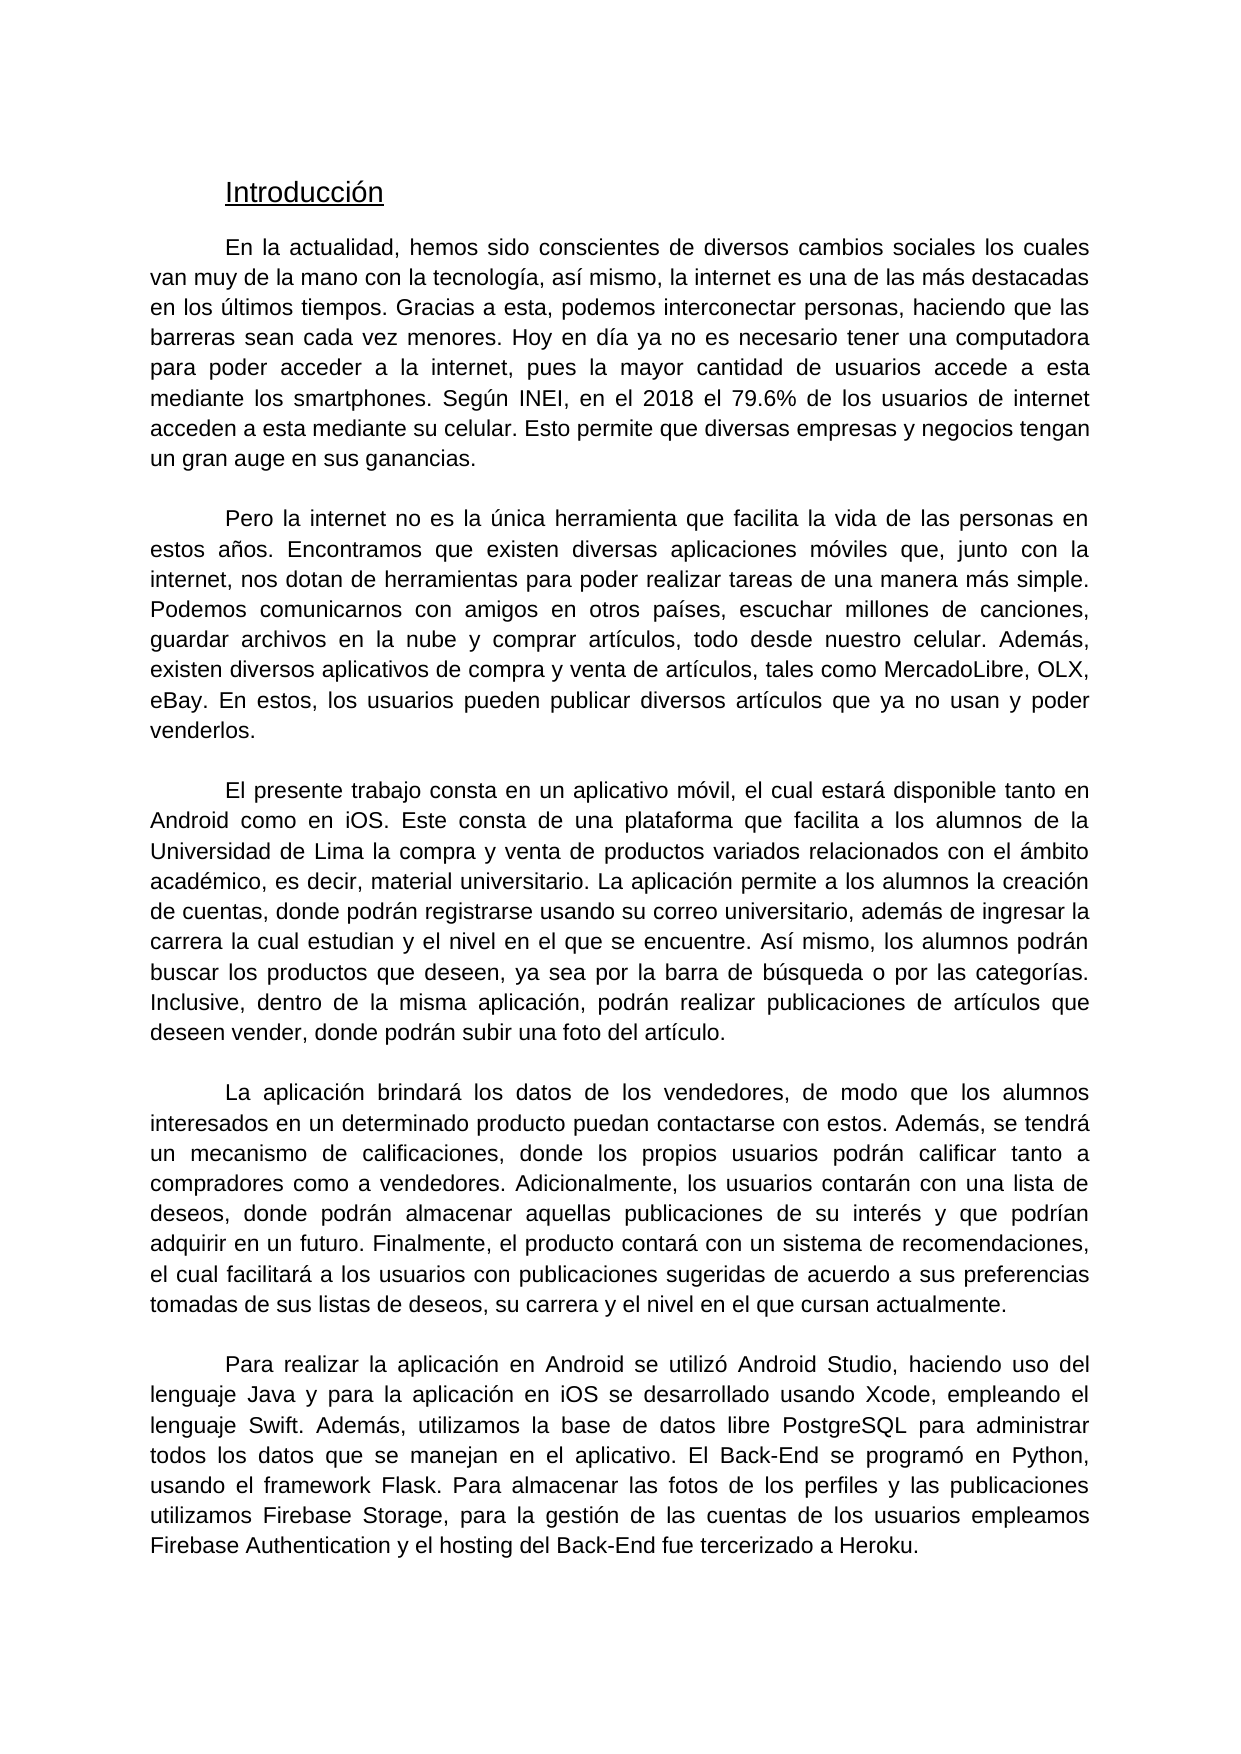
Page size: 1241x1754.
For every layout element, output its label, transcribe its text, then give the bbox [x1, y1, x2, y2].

subtitle Introducción [225, 175, 1090, 208]
text La aplicación brindará los datos de los vendedores, de modo que los alumnos interesados en un determinado producto puedan contactarse con estos. Además, se tendrá un mecanismo de calificaciones, donde los propios usuarios podrán calificar tanto a compradores como a vendedores. Adicionalmente, los usuarios contarán con una lista de deseos, donde podrán almacenar aquellas publicaciones de su interés y que podrían adquirir en un futuro. Finalmente, el producto contará con un sistema de recomendaciones, el cual facilitará a los usuarios con publicaciones sugeridas de acuerdo a sus preferencias tomadas de sus listas de deseos, su carrera y el nivel en el que cursan actualmente. [150, 1079, 1090, 1317]
text En la actualidad, hemos sido conscientes de diversos cambios sociales los cuales van muy de la mano con la tecnología, así mismo, la internet es una de las más destacadas en los últimos tiempos. Gracias a esta, podemos interconectar personas, haciendo que las barreras sean cada vez menores. Hoy en día ya no es necesario tener una computadora para poder acceder a la internet, pues la mayor cantidad de usuarios accede a esta mediante los smartphones. Según INEI, en el 2018 el 79.6% de los usuarios de internet acceden a esta mediante su celular. Esto permite que diversas empresas y negocios tengan un gran auge en sus ganancias. [150, 233, 1090, 471]
text Pero la internet no es la única herramienta que facilita la vida de las personas en estos años. Encontramos que existen diversas aplicaciones móviles que, junto con la internet, nos dotan de herramientas para poder realizar tareas de una manera más simple. Podemos comunicarnos con amigos en otros países, escuchar millones de canciones, guardar archivos en la nube y comprar artículos, todo desde nuestro celular. Además, existen diversos aplicativos de compra y venta de artículos, tales como MercadoLibre, OLX, eBay. En estos, los usuarios pueden publicar diversos artículos que ya no usan y poder venderlos. [150, 505, 1090, 743]
text Para realizar la aplicación en Android se utilizó Android Studio, haciendo uso del lenguaje Java y para la aplicación en iOS se desarrollado usando Xcode, empleando el lenguaje Swift. Además, utilizamos la base de datos libre PostgreSQL para administrar todos los datos que se manejan en el aplicativo. El Back-End se programó en Python, usando el framework Flask. Para almacenar las fotos de los perfiles y las publicaciones utilizamos Firebase Storage, para la gestión de las cuentas de los usuarios empleamos Firebase Authentication y el hosting del Back-End fue tercerizado a Heroku. [150, 1351, 1090, 1559]
text El presente trabajo consta en un aplicativo móvil, el cual estará disponible tanto en Android como en iOS. Este consta de una plataforma que facilita a los alumnos de la Universidad de Lima la compra y venta de productos variados relacionados con el ámbito académico, es decir, material universitario. La aplicación permite a los alumnos la creación de cuentas, donde podrán registrarse usando su correo universitario, además de ingresar la carrera la cual estudian y el nivel en el que se encuentre. Así mismo, los alumnos podrán buscar los productos que deseen, ya sea por la barra de búsqueda o por las categorías. Inclusive, dentro de la misma aplicación, podrán realizar publicaciones de artículos que deseen vender, donde podrán subir una foto del artículo. [150, 777, 1090, 1045]
